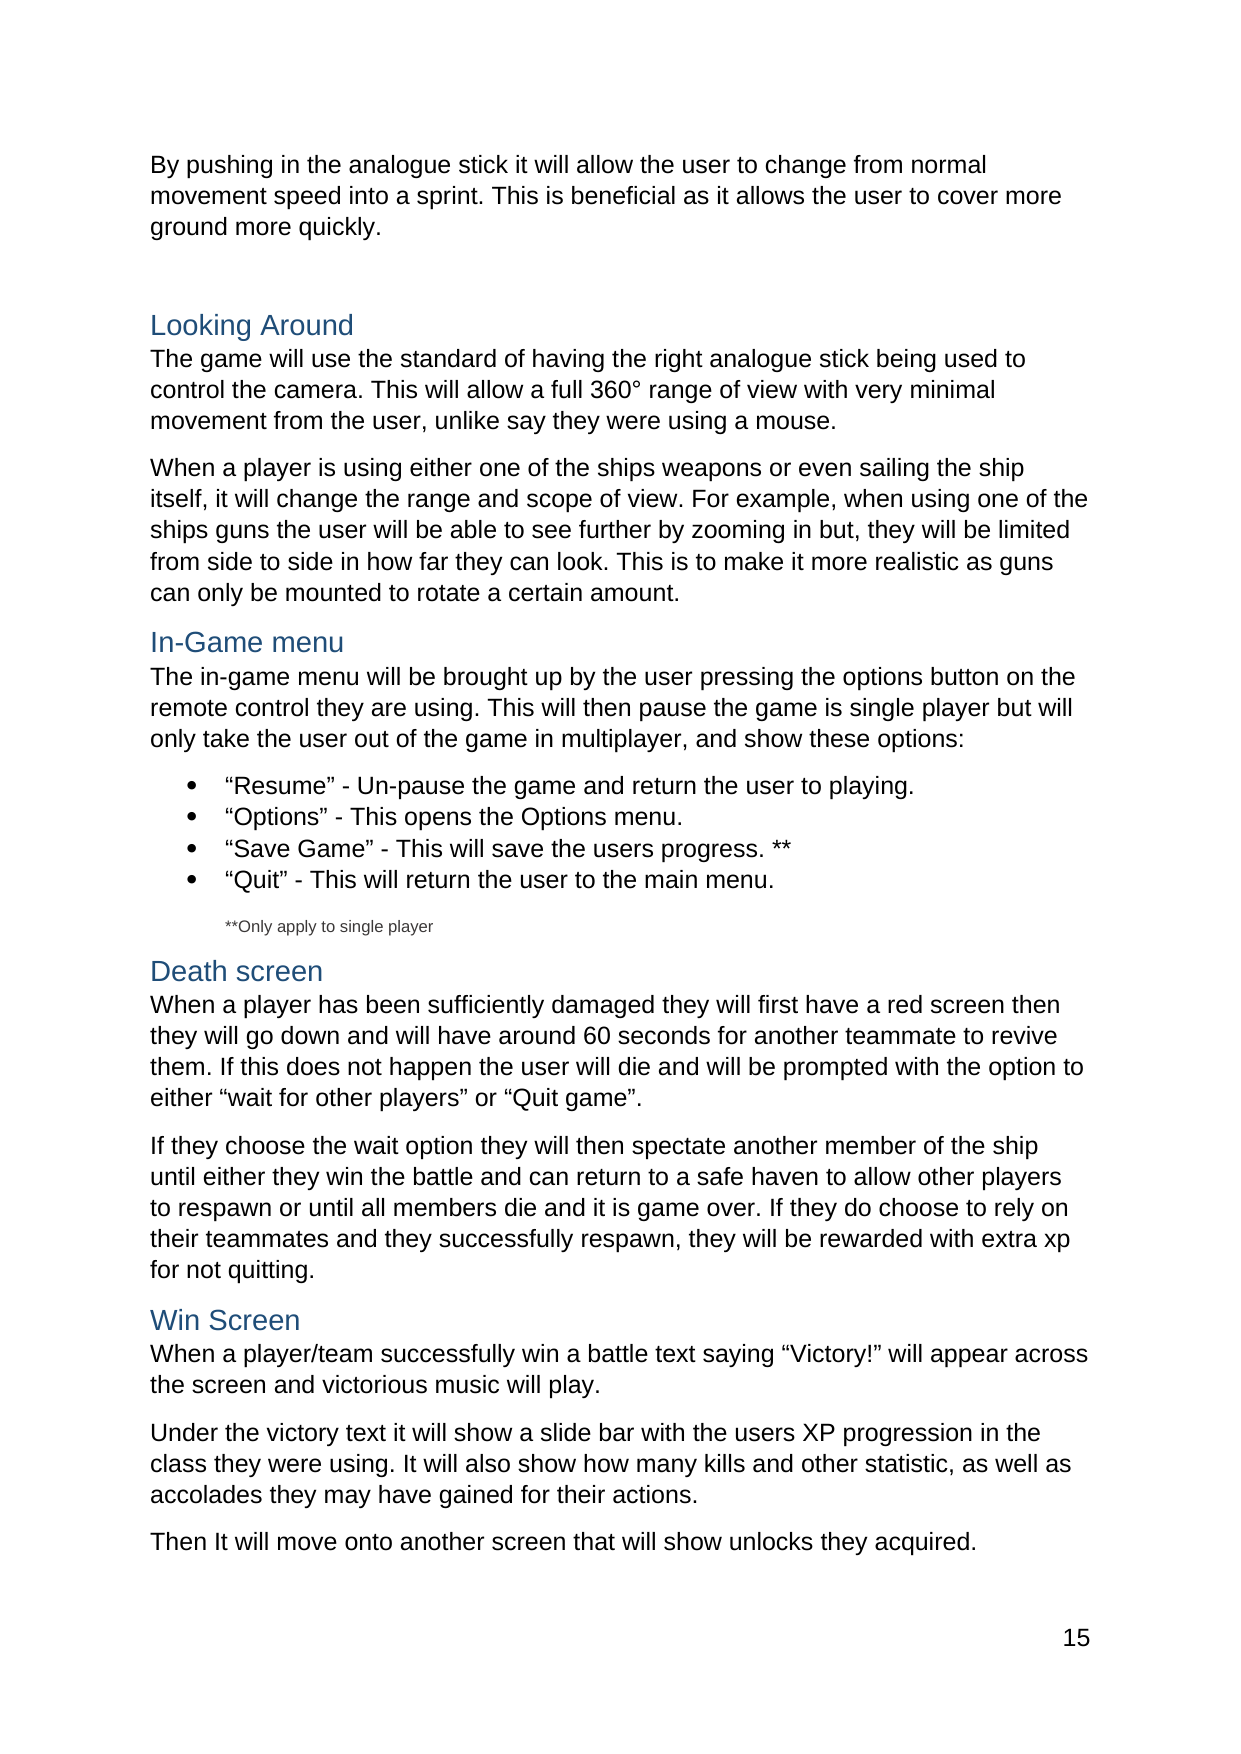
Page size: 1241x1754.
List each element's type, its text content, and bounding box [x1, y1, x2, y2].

text If they choose the wait option they will then spectate another member of the ship until either they win the battle and can return to a safe haven to allow other players to respawn or until all members die and it is game over. If they do choose to rely on their teammates and they successfully respawn, they will be rewarded with extra xp for not quitting. [150, 1131, 1090, 1284]
subtitle In-Game menu [150, 625, 1090, 659]
list “Options” - This opens the Options menu. [187, 802, 1090, 831]
text When a player is using either one of the ships weapons or even sailing the ship itself, it will change the range and scope of view. For example, when using one of the ships guns the user will be able to see further by zooming in but, they will be limited from side to side in how far they can look. This is to make it more realistic as guns can only be mounted to rotate a certain amount. [150, 453, 1090, 606]
list **Only apply to single player [225, 916, 1090, 936]
subtitle Death screen [150, 954, 1090, 987]
subtitle Looking Around [150, 307, 1090, 341]
text Under the victory text it will show a slide bar with the users XP progression in the class they were using. It will also show how many kills and other statistic, as well as accolades they may have gained for their actions. [150, 1417, 1090, 1508]
list “Quit” - This will return the user to the main menu. [187, 865, 1090, 893]
text By pushing in the analogue stick it will allow the user to change from normal movement speed into a sprint. This is beneficial as it allows the user to cover more ground more quickly. [150, 150, 1090, 241]
text When a player/team successfully win a battle text saying “Victory!” will appear across the screen and victorious music will play. [150, 1339, 1090, 1398]
text Then It will move onto another screen that will show unlocks they acquired. [150, 1527, 1090, 1556]
text The in-game menu will be brought up by the user pressing the options button on the remote control they are using. This will then pause the game is single player but will only take the user out of the game in multiplayer, and show these options: [150, 661, 1090, 752]
list “Save Game” - This will save the users progress. ** [187, 833, 1090, 862]
text The game will use the standard of having the right analogue stick being used to control the camera. This will allow a full 360° range of view with very minimal movement from the user, unlike say they were using a mouse. [150, 344, 1090, 434]
list “Resume” - Un-pause the game and return the user to playing. [187, 771, 1090, 800]
text When a player has been sufficiently damaged they will first have a red screen then they will go down and will have around 60 seconds for another teammate to revive them. If this does not happen the user will die and will be prompted with the option to either “wait for other players” or “Quit game”. [150, 990, 1090, 1112]
subtitle Win Screen [150, 1303, 1090, 1336]
